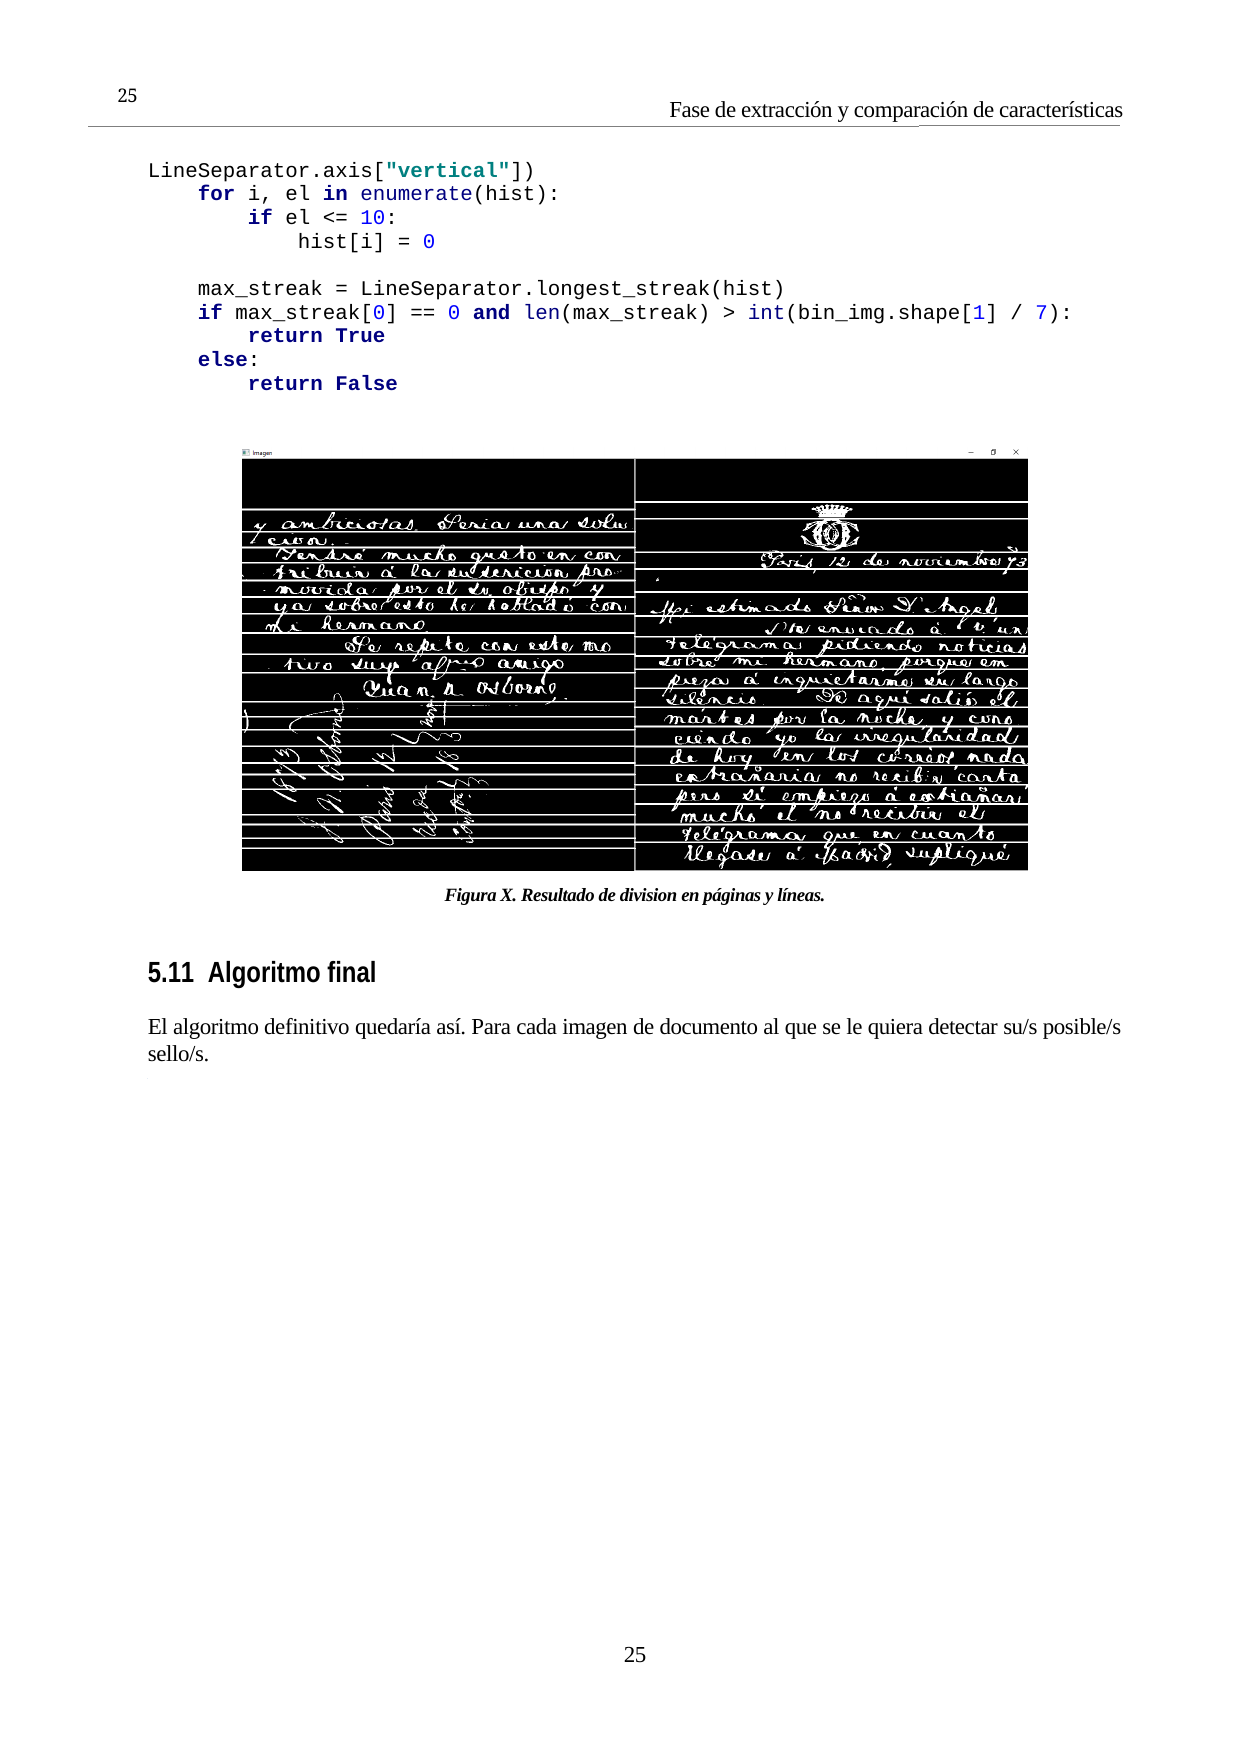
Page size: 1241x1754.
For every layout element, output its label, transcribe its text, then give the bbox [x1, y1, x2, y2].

text Figura X. Resultado de division en páginas y líneas. [148, 883, 1122, 905]
subtitle Algoritmo final [148, 955, 1122, 988]
picture [242, 447, 1028, 871]
text El algoritmo definitivo quedaría así. Para cada imagen de documento al que se le quiera detectar su/s posible/s sello/s. [148, 1013, 1122, 1066]
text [148, 160, 1122, 396]
